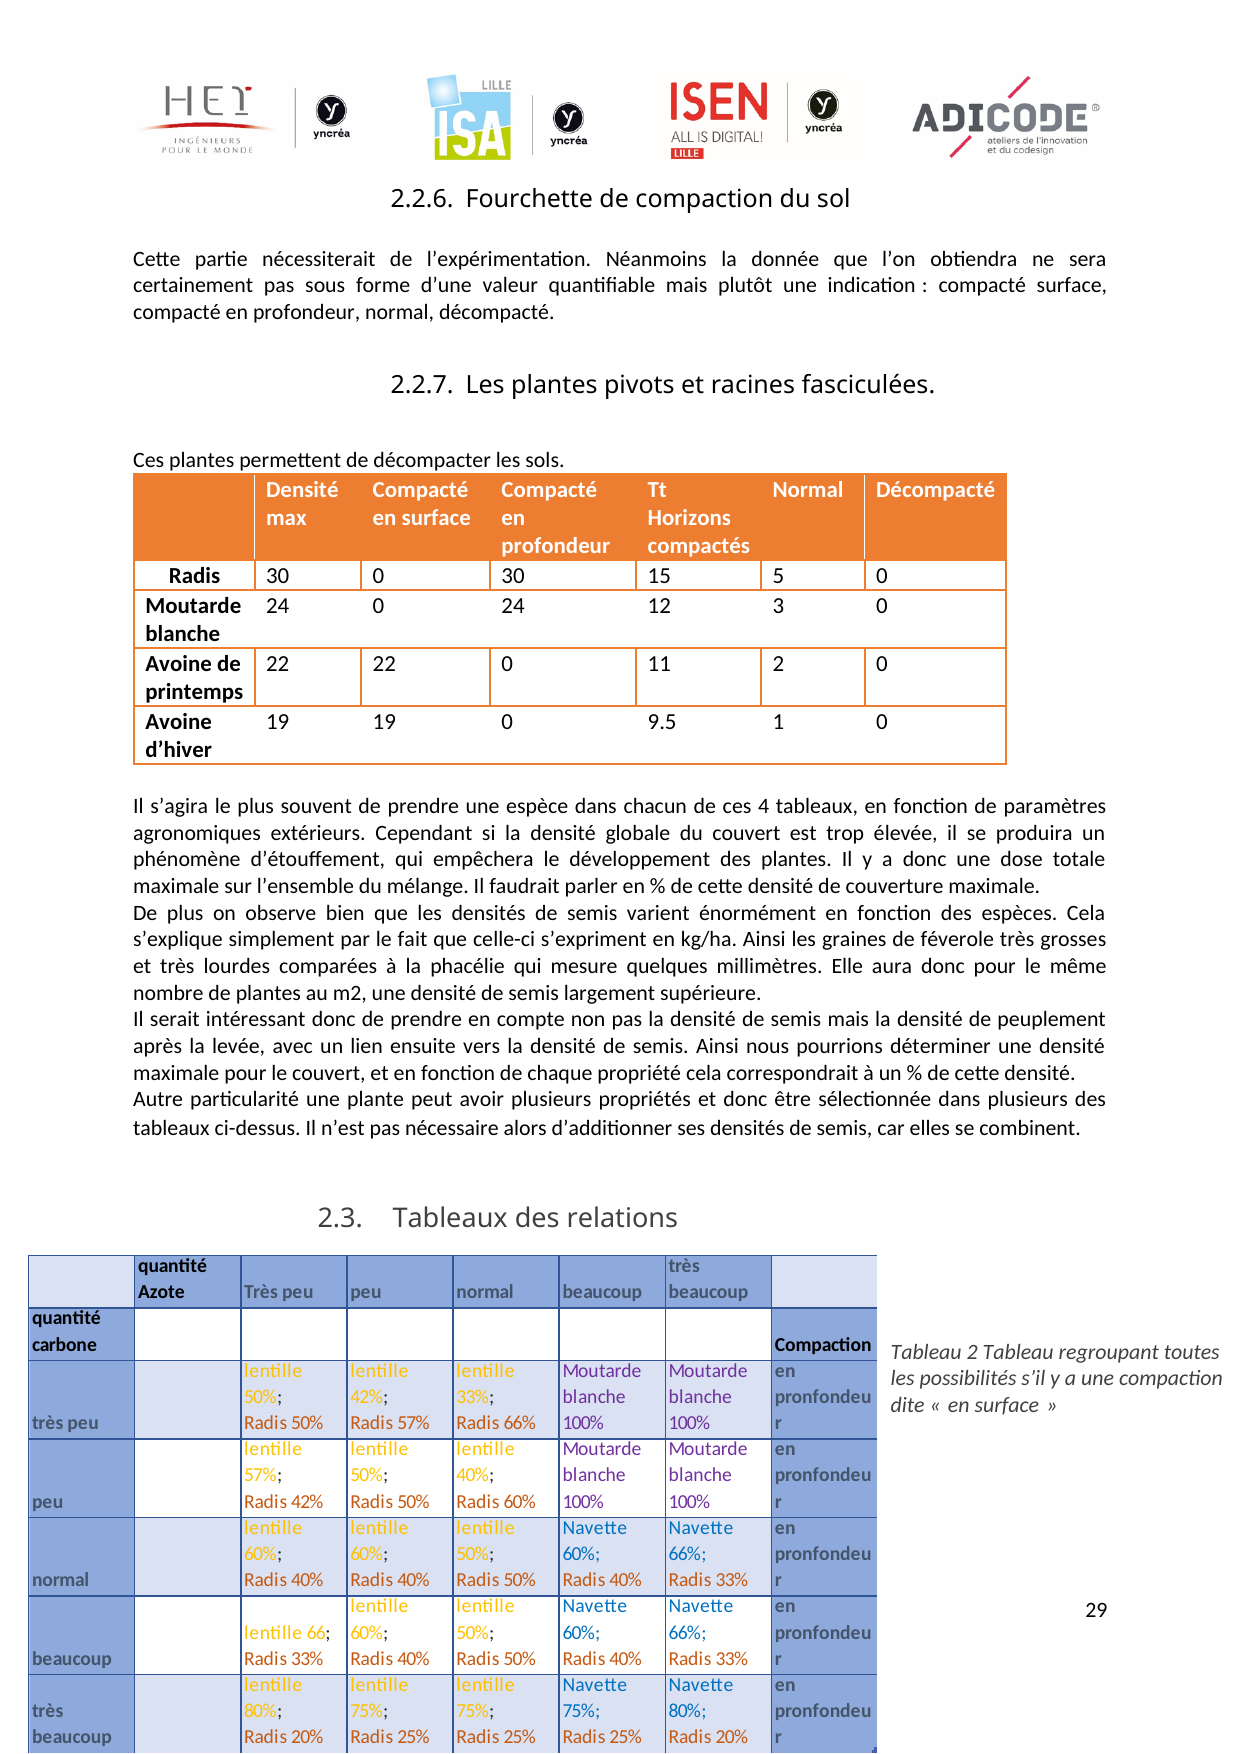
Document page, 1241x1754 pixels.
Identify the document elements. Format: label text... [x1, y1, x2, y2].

table_cell 0 [866, 649, 1005, 705]
table_cell 0 [491, 649, 635, 705]
text Cette partie nécessiterait de l’expérimentation. Néanmoins la donnée que l’on obtiendra ne sera certainement pas sous forme d’une valeur quantifiable mais plutôt une indication : compacté surface, compacté en profondeur, normal, décompacté. [133, 245, 1107, 325]
text Il s’agira le plus souvent de prendre une espèce dans chacun de ces 4 tableaux, en fonction de paramètres agronomiques extérieurs. Cependant si la densité globale du couvert est trop élevée, il se produira un phénomène d’étouffement, qui empêchera le développement des plantes. Il y a donc une dose totale maximale sur l’ensemble du mélange. Il faudrait parler en % de cette densité de couverture maximale. [133, 792, 1107, 899]
subtitle Les plantes pivots et racines fasciculées. [390, 367, 1107, 401]
table_cell 22 [256, 649, 360, 705]
table_cell 11 [637, 649, 760, 705]
text Autre particularité une plante peut avoir plusieurs propriétés et donc être sélectionnée dans plusieurs des tableaux ci-dessus. Il n’est pas nécessaire alors d’additionner ses densités de semis, car elles se combinent. [133, 1085, 1107, 1141]
table_header Compacté en profondeur [490, 475, 636, 559]
table_cell 22 [362, 649, 489, 705]
table_cell 19 [361, 707, 490, 763]
table_cell 19 [255, 707, 361, 763]
table_cell Moutarde blanche [135, 591, 254, 647]
table_header Décompacté [865, 475, 1005, 559]
table_cell 24 [255, 591, 361, 647]
table_cell 30 [256, 561, 360, 589]
picture [132, 73, 1108, 166]
table_cell 9.5 [636, 707, 761, 763]
text De plus on observe bien que les densités de semis varient énormément en fonction des espèces. Cela s’explique simplement par le fait que celle-ci s’expriment en kg/ha. Ainsi les graines de féverole très grosses et très lourdes comparées à la phacélie qui mesure quelques millimètres. Elle aura donc pour le même nombre de plantes au m2, une densité de semis largement supérieure. [133, 899, 1107, 1005]
table_cell 30 [491, 561, 635, 589]
table_header Compacté en surface [361, 475, 490, 559]
table_cell 0 [490, 707, 636, 763]
table_cell Avoine d’hiver [135, 707, 254, 763]
table_cell 0 [361, 591, 490, 647]
table_cell 1 [761, 707, 864, 763]
table_cell 0 [865, 591, 1005, 647]
table_cell 12 [636, 591, 761, 647]
table_header Densité max [255, 475, 361, 559]
table_cell 15 [637, 561, 760, 589]
table_header [135, 475, 254, 559]
text Ces plantes permettent de décompacter les sols. [133, 446, 1107, 473]
table_cell 24 [490, 591, 636, 647]
table_header Tt Horizons compactés [636, 475, 761, 559]
table_cell 0 [866, 561, 1005, 589]
table_cell 3 [761, 591, 864, 647]
subtitle Fourchette de compaction du sol [390, 181, 1107, 215]
table_header Normal [761, 475, 864, 559]
table_cell 0 [362, 561, 489, 589]
subtitle Tableaux des relations [317, 1198, 1107, 1235]
text Il serait intéressant donc de prendre en compte non pas la densité de semis mais la densité de peuplement après la levée, avec un lien ensuite vers la densité de semis. Ainsi nous pourrions déterminer une densité maximale pour le couvert, et en fonction de chaque propriété cela correspondrait à un % de cette densité. [133, 1005, 1107, 1085]
table_cell Avoine de printemps [135, 649, 254, 705]
table_cell 5 [762, 561, 864, 589]
table_cell 2 [762, 649, 864, 705]
table_cell Radis [135, 561, 254, 589]
table_cell 0 [865, 707, 1005, 763]
